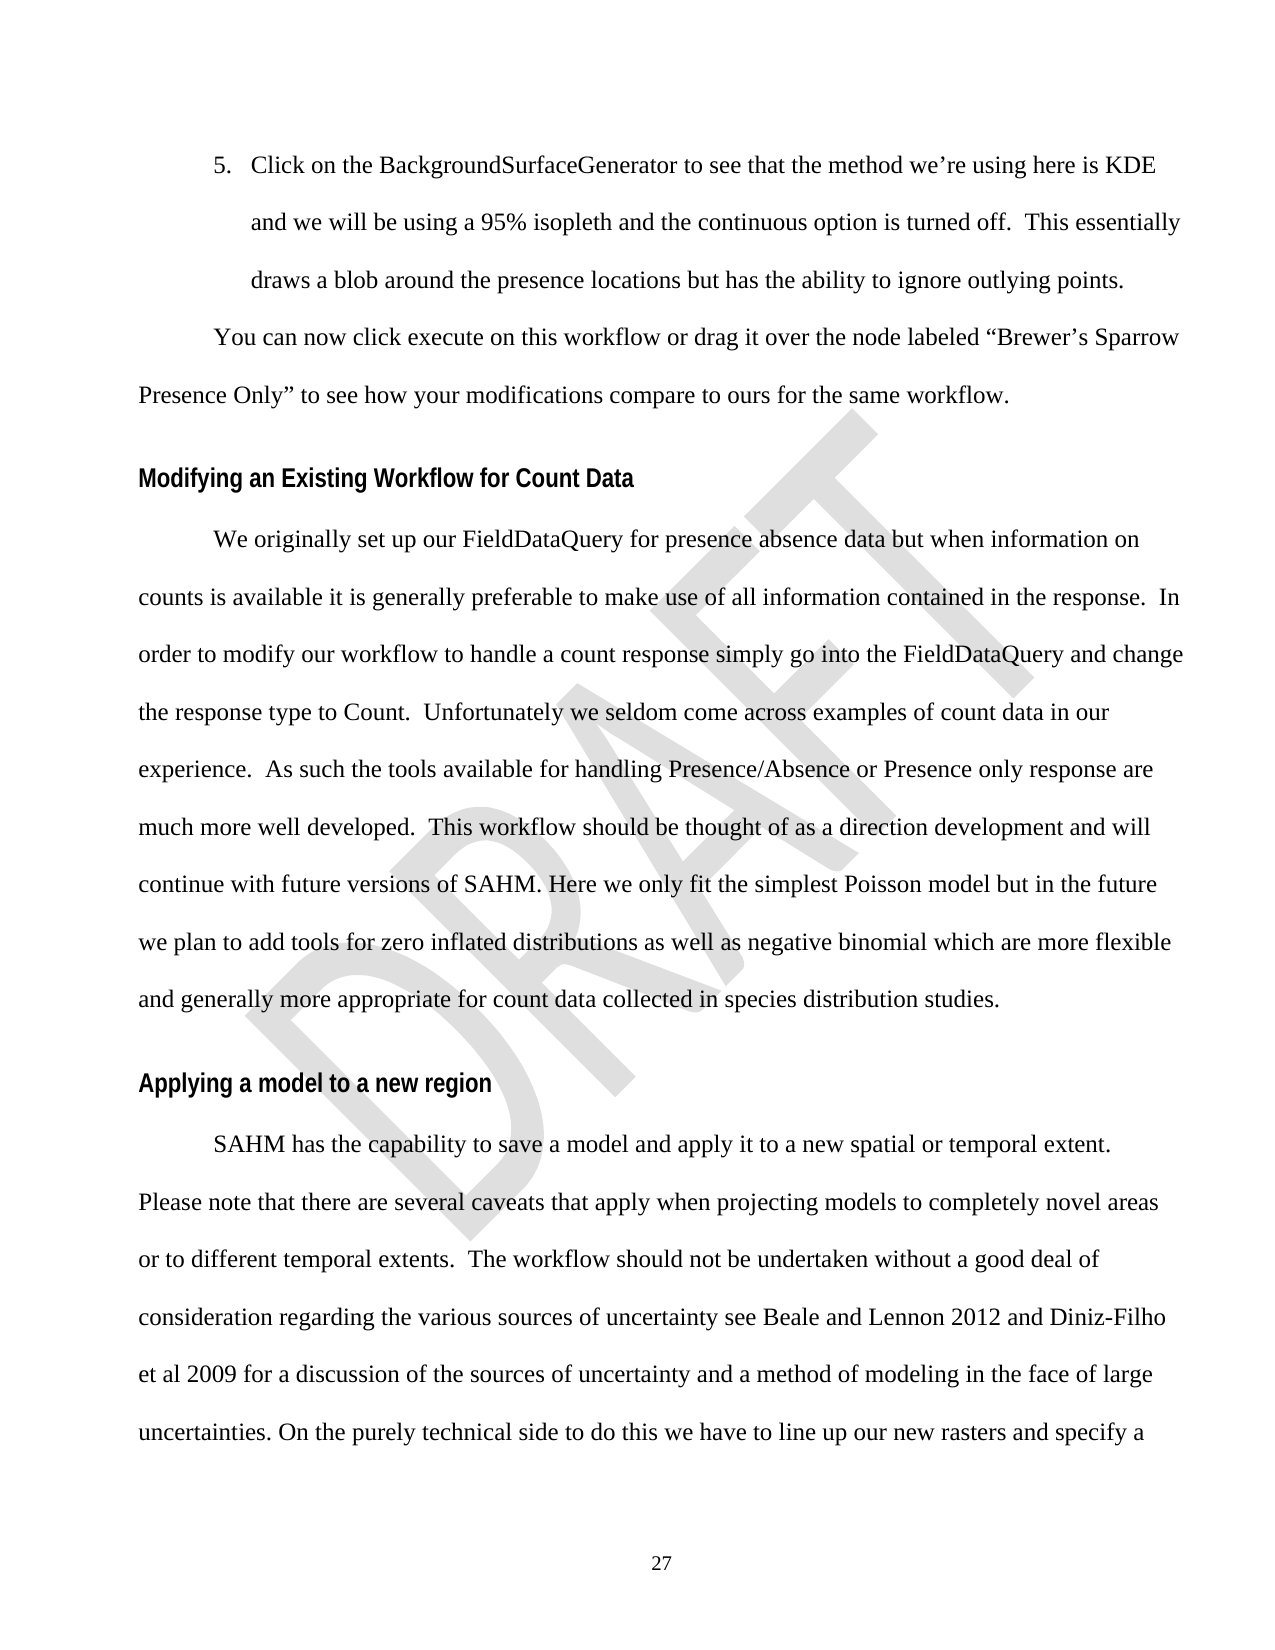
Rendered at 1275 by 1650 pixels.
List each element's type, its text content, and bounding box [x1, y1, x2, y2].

list Click on the BackgroundSurfaceGenerator to see that the method we’re using here is KDE and we will be using a 95% isopleth and the continuous option is turned off. This essentially draws a blob around the presence locations but has the ability to ignore outlying points. [213, 150, 1185, 294]
subtitle Modifying an Existing Workflow for Count Data [138, 462, 1185, 493]
text You can now click execute on this workflow or drag it over the node labeled “Brewer’s Sparrow Presence Only” to see how your modifications compare to ours for the same workflow. [138, 322, 1185, 409]
text We originally set up our FieldDataQuery for presence absence data but when information on counts is available it is generally preferable to make use of all information contained in the response. In order to modify our workflow to handle a count response simply go into the FieldDataQuery and change the response type to Count. Unfortunately we seldom come across examples of count data in our experience. As such the tools available for handling Presence/Absence or Presence only response are much more well developed. This workflow should be thought of as a direction development and will continue with future versions of SAHM. Here we only fit the simplest Poisson model but in the future we plan to add tools for zero inflated distributions as well as negative binomial which are more flexible and generally more appropriate for count data collected in species distribution studies. [138, 524, 1185, 1013]
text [138, 1129, 1185, 1445]
subtitle Applying a model to a new region [138, 1067, 1185, 1098]
